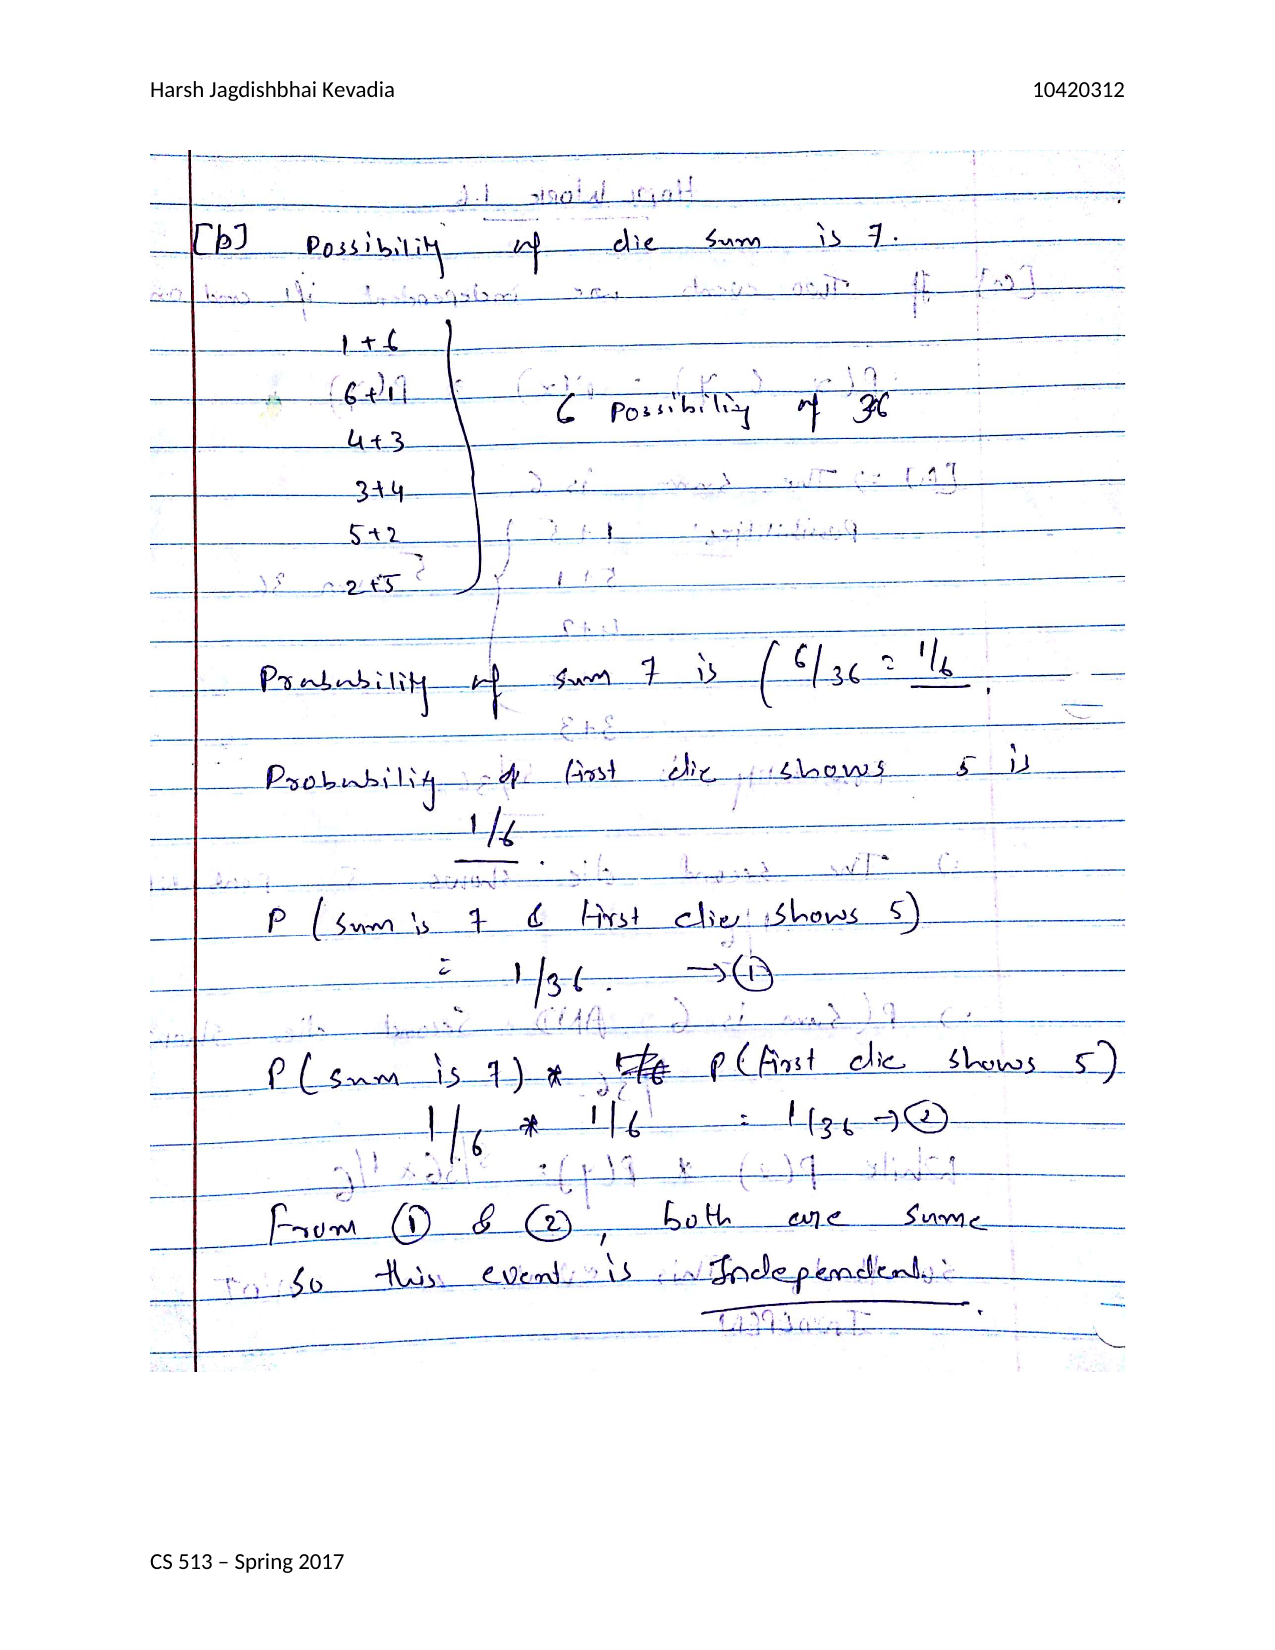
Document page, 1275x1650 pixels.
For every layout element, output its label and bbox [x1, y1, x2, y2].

picture [150, 150, 1125, 1372]
